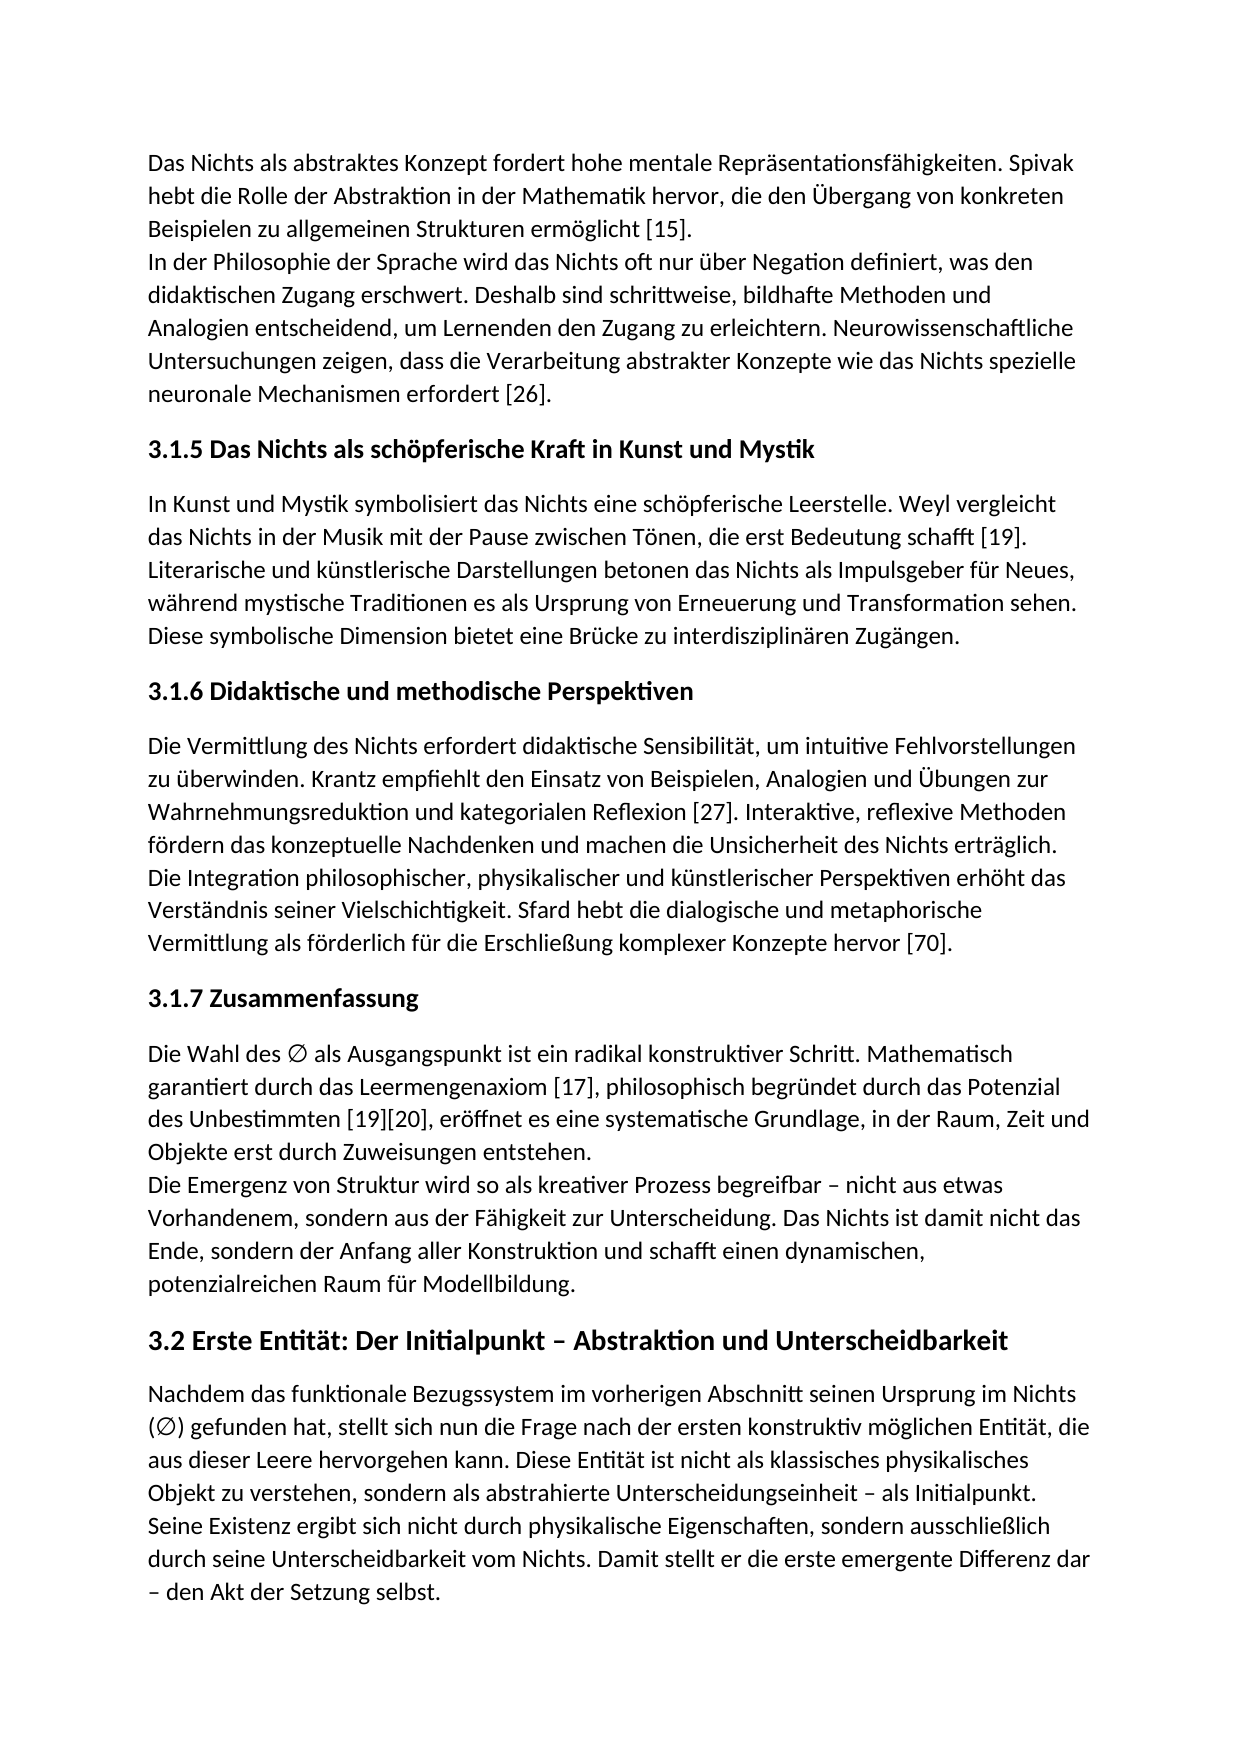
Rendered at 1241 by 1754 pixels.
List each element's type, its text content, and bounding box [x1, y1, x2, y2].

text Das Nichts als abstraktes Konzept fordert hohe mentale Repräsentationsfähigkeiten. Spivak hebt die Rolle der Abstraktion in der Mathematik hervor, die den Übergang von konkreten Beispielen zu allgemeinen Strukturen ermöglicht [15]. In der Philosophie der Sprache wird das Nichts oft nur über Negation definiert, was den didaktischen Zugang erschwert. Deshalb sind schrittweise, bildhafte Methoden und Analogien entscheidend, um Lernenden den Zugang zu erleichtern. Neurowissenschaftliche Untersuchungen zeigen, dass die Verarbeitung abstrakter Konzepte wie das Nichts spezielle neuronale Mechanismen erfordert [26]. [148, 148, 1093, 408]
subtitle 3.1.5 Das Nichts als schöpferische Kraft in Kunst und Mystik [148, 432, 1093, 465]
text In Kunst und Mystik symbolisiert das Nichts eine schöpferische Leerstelle. Weyl vergleicht das Nichts in der Musik mit der Pause zwischen Tönen, die erst Bedeutung schafft [19]. Literarische und künstlerische Darstellungen betonen das Nichts als Impulsgeber für Neues, während mystische Traditionen es als Ursprung von Erneuerung und Transformation sehen. Diese symbolische Dimension bietet eine Brücke zu interdisziplinären Zugängen. [148, 488, 1093, 650]
text Die Vermittlung des Nichts erfordert didaktische Sensibilität, um intuitive Fehlvorstellungen zu überwinden. Krantz empfiehlt den Einsatz von Beispielen, Analogien und Übungen zur Wahrnehmungsreduktion und kategorialen Reflexion [27]. Interaktive, reflexive Methoden fördern das konzeptuelle Nachdenken und machen die Unsicherheit des Nichts erträglich. Die Integration philosophischer, physikalischer und künstlerischer Perspektiven erhöht das Verständnis seiner Vielschichtigkeit. Sfard hebt die dialogische und metaphorische Vermittlung als förderlich für die Erschließung komplexer Konzepte hervor [70]. [148, 730, 1093, 958]
subtitle 3.1.7 Zusammenfassung [148, 981, 1093, 1014]
subtitle 3.2 Erste Entität: Der Initialpunkt – Abstraktion und Unterscheidbarkeit [148, 1322, 1093, 1358]
text Nachdem das funktionale Bezugssystem im vorherigen Abschnitt seinen Ursprung im Nichts (∅) gefunden hat, stellt sich nun die Frage nach der ersten konstruktiv möglichen Entität, die aus dieser Leere hervorgehen kann. Diese Entität ist nicht als klassisches physikalisches Objekt zu verstehen, sondern als abstrahierte Unterscheidungseinheit – als Initialpunkt. Seine Existenz ergibt sich nicht durch physikalische Eigenschaften, sondern ausschließlich durch seine Unterscheidbarkeit vom Nichts. Damit stellt er die erste emergente Differenz dar – den Akt der Setzung selbst. [148, 1378, 1093, 1606]
subtitle 3.1.6 Didaktische und methodische Perspektiven [148, 674, 1093, 707]
text Die Wahl des ∅ als Ausgangspunkt ist ein radikal konstruktiver Schritt. Mathematisch garantiert durch das Leermengenaxiom [17], philosophisch begründet durch das Potenzial des Unbestimmten [19][20], eröffnet es eine systematische Grundlage, in der Raum, Zeit und Objekte erst durch Zuweisungen entstehen. Die Emergenz von Struktur wird so als kreativer Prozess begreifbar – nicht aus etwas Vorhandenem, sondern aus der Fähigkeit zur Unterscheidung. Das Nichts ist damit nicht das Ende, sondern der Anfang aller Konstruktion und schafft einen dynamischen, potenzialreichen Raum für Modellbildung. [148, 1038, 1093, 1299]
